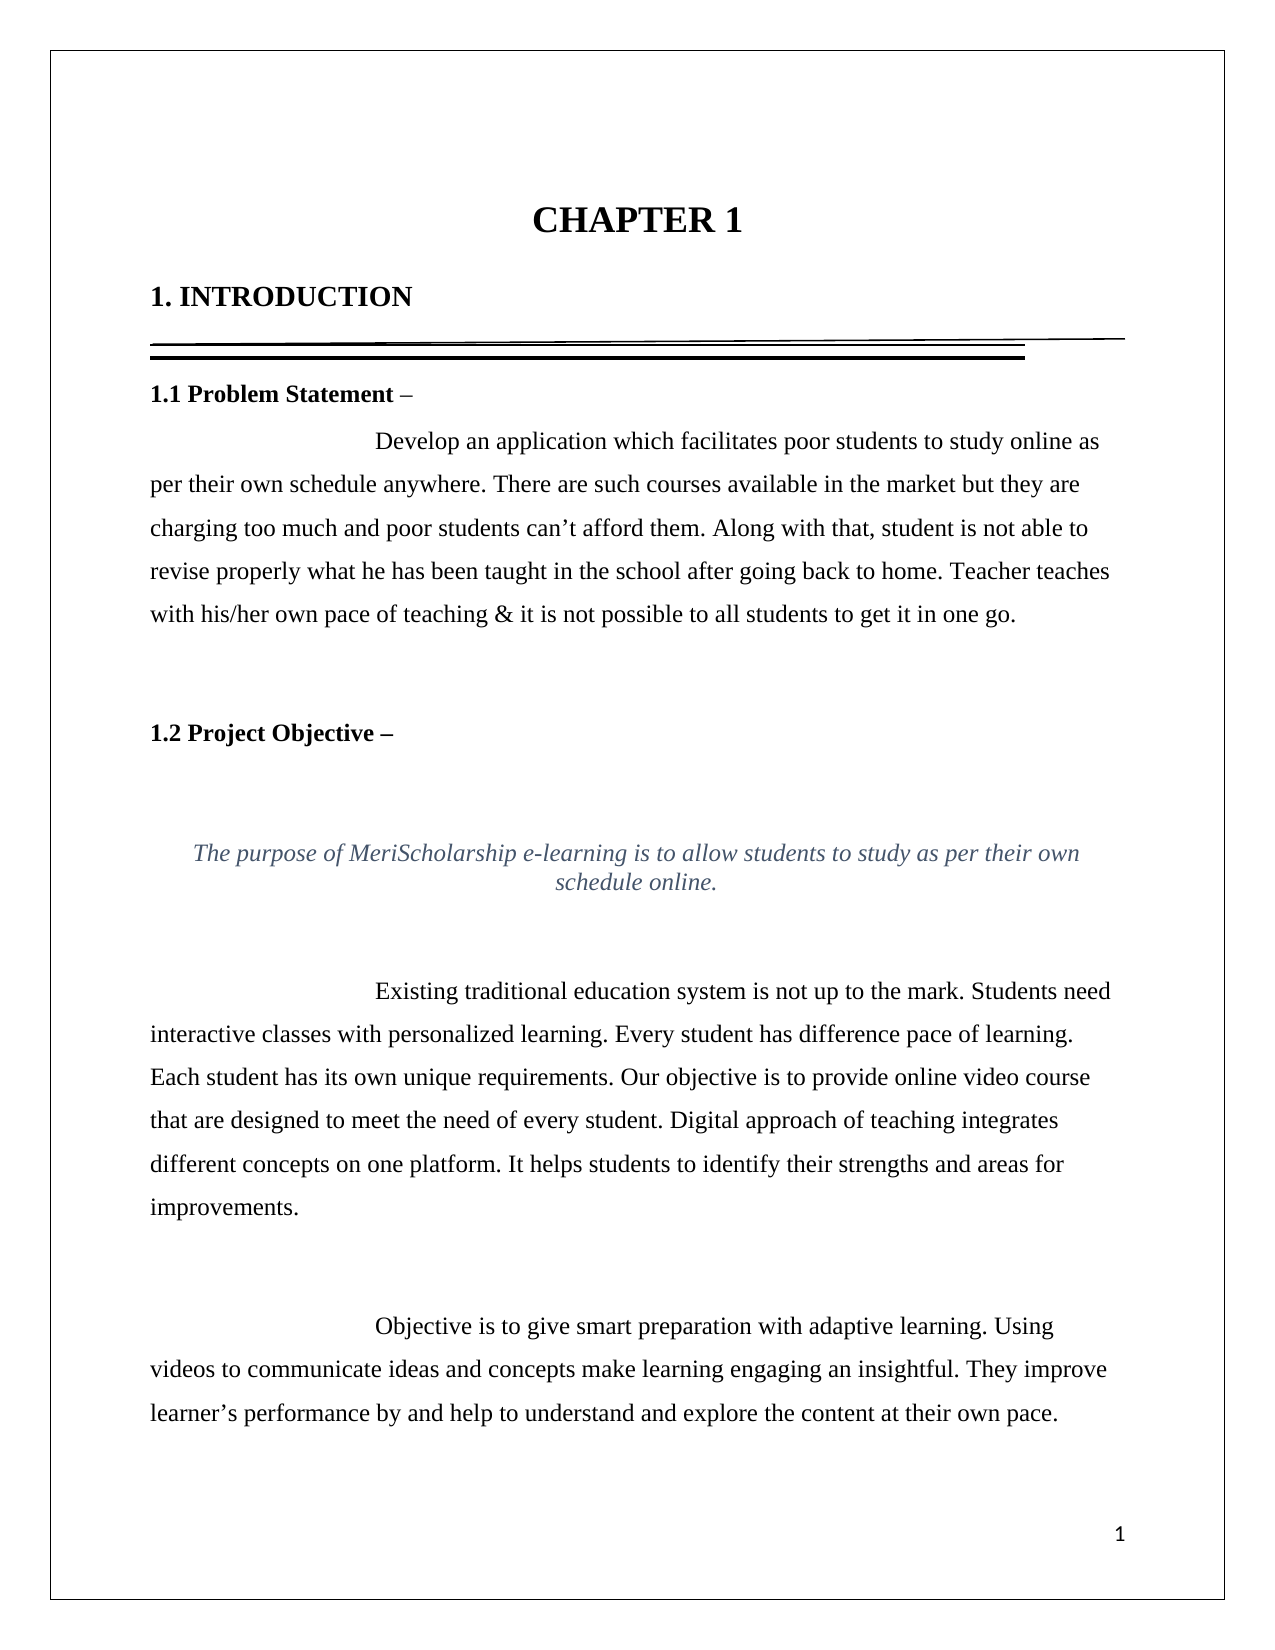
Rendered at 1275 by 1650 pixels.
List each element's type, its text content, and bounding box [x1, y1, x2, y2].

text 1.1 Problem Statement – [150, 379, 1125, 407]
text CHAPTER 1 [150, 198, 1125, 241]
text Existing traditional education system is not up to the mark. Students need interactive classes with personalized learning. Every student has difference pace of learning. Each student has its own unique requirements. Our objective is to provide online video course that are designed to meet the need of every student. Digital approach of teaching integrates different concepts on one platform. It helps students to identify their strengths and areas for improvements. [150, 976, 1125, 1221]
text Objective is to give smart preparation with adaptive learning. Using videos to communicate ideas and concepts make learning engaging an insightful. They improve learner’s performance by and help to understand and explore the content at their own pace. [150, 1311, 1125, 1426]
text Develop an application which facilitates poor students to study online as per their own schedule anywhere. There are such courses available in the market but they are charging too much and poor students can’t afford them. Along with that, student is not able to revise properly what he has been taught in the school after going back to home. Teacher teaches with his/her own pace of teaching & it is not possible to all students to get it in one go. [150, 426, 1125, 628]
text The purpose of MeriScholarship e-learning is to allow students to study as per their own schedule online. [150, 838, 1125, 896]
text 1.2 Project Objective – [150, 718, 1125, 747]
text 1. INTRODUCTION [150, 279, 1125, 313]
